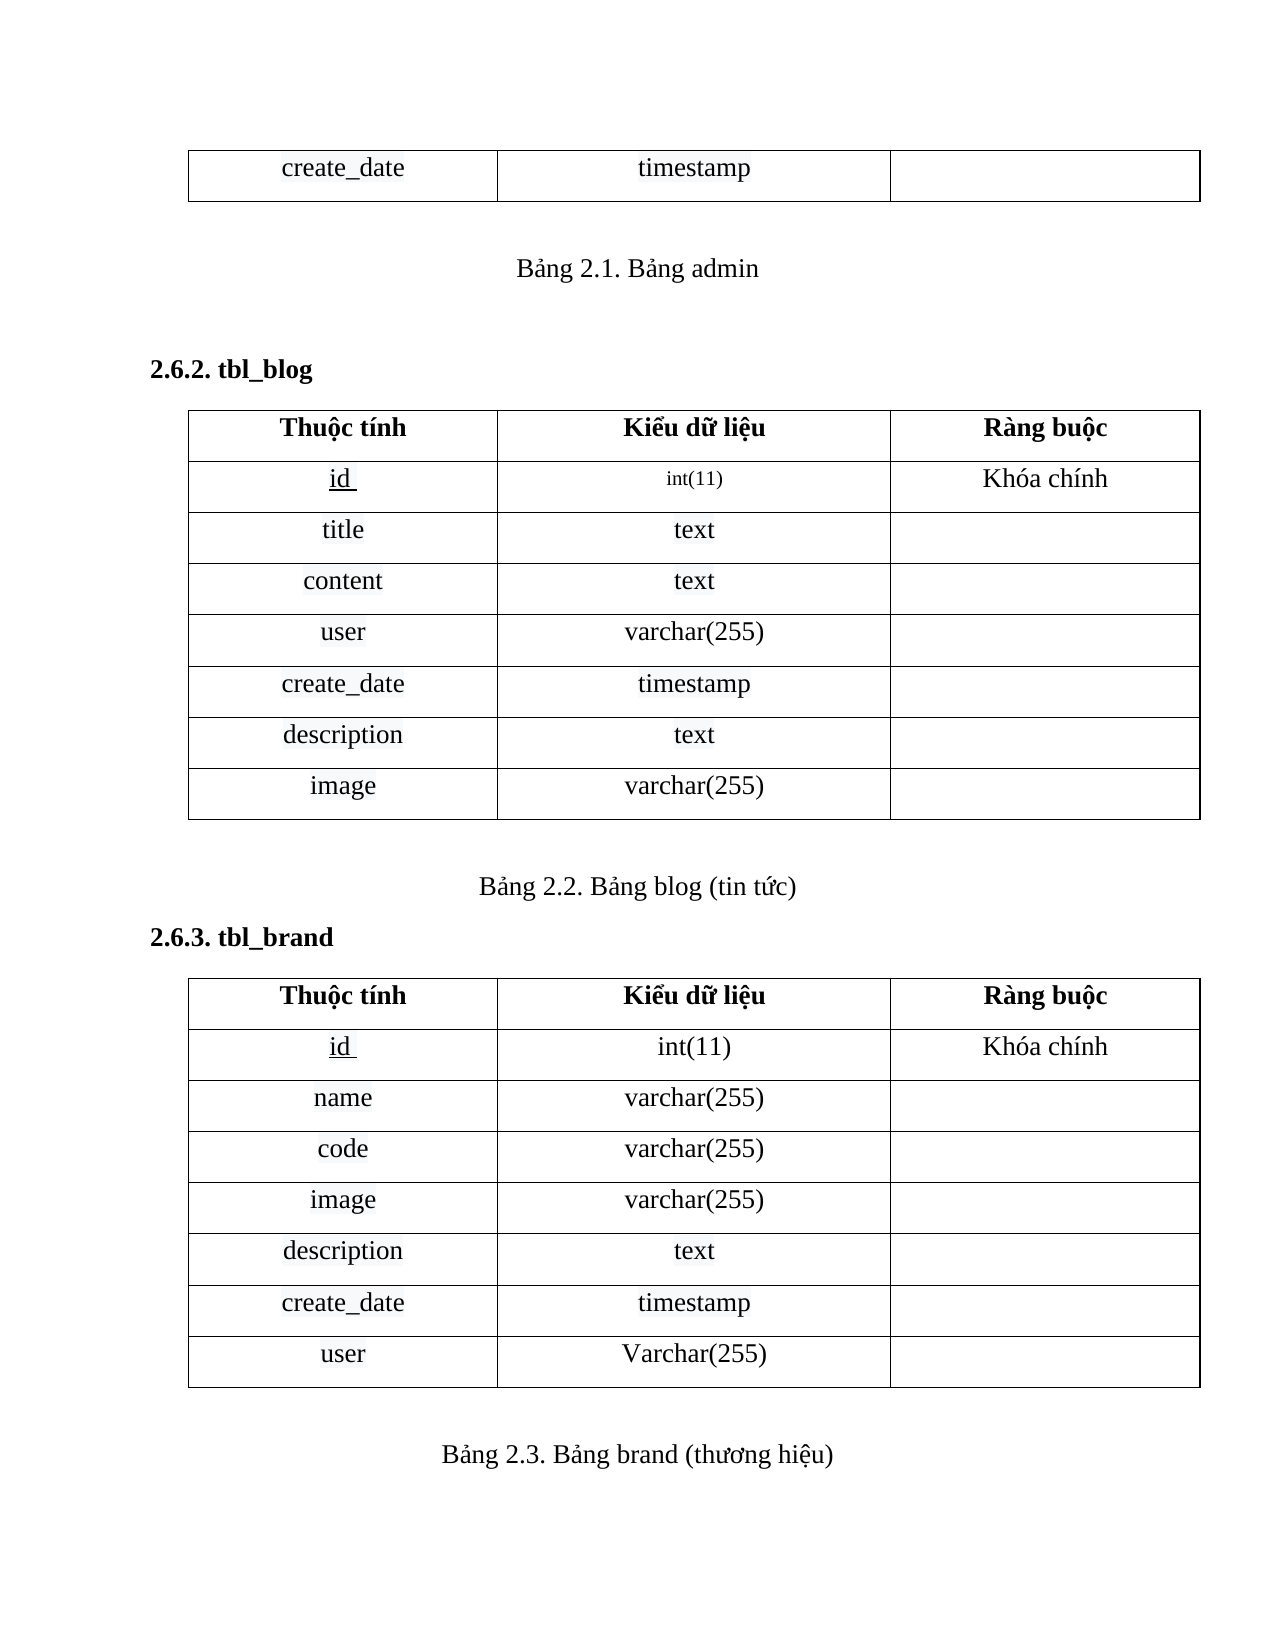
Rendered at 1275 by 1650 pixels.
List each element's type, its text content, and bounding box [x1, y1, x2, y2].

table_cell [891, 667, 1199, 717]
table_cell create_date [189, 667, 497, 717]
text Bảng 2.1. Bảng admin [150, 252, 1125, 284]
table_cell name [189, 1081, 497, 1131]
table_cell int(11) [498, 462, 890, 512]
table_cell content [189, 564, 497, 614]
table_cell timestamp [498, 151, 890, 201]
table_cell image [189, 769, 497, 819]
table_cell varchar(255) [498, 1183, 890, 1233]
table_cell id [189, 462, 497, 512]
table_cell varchar(255) [498, 1132, 890, 1182]
table_cell text [498, 564, 890, 614]
subtitle 2.6.3. tbl_brand [150, 921, 1125, 952]
table_cell Varchar(255) [498, 1337, 890, 1387]
table_cell user [189, 615, 497, 666]
table_header Ràng buộc [891, 411, 1199, 461]
table_cell [891, 1132, 1199, 1182]
text Bảng 2.2. Bảng blog (tin tức) [150, 871, 1125, 902]
table_cell text [498, 1234, 890, 1284]
table_cell [891, 1286, 1199, 1336]
table_cell [891, 513, 1199, 563]
table_cell user [189, 1337, 497, 1387]
table_cell title [189, 513, 497, 563]
table_cell [891, 615, 1199, 666]
table_header Ràng buộc [891, 979, 1199, 1029]
table_cell [891, 151, 1199, 201]
table_cell [891, 1081, 1199, 1131]
table_cell id [189, 1030, 497, 1079]
table_cell varchar(255) [498, 615, 890, 666]
table_header Kiểu dữ liệu [498, 979, 890, 1029]
subtitle 2.6.2. tbl_blog [150, 353, 1125, 384]
table_cell [891, 564, 1199, 614]
table_cell description [189, 1234, 497, 1284]
table_cell create_date [189, 1286, 497, 1336]
table_cell text [498, 718, 890, 768]
table_cell varchar(255) [498, 769, 890, 819]
table_cell description [189, 718, 497, 768]
table_cell [891, 769, 1199, 819]
text Bảng 2.3. Bảng brand (thương hiệu) [150, 1438, 1125, 1469]
table_cell [891, 1183, 1199, 1233]
table_cell varchar(255) [498, 1081, 890, 1131]
table_header Thuộc tính [189, 979, 497, 1029]
table_cell [891, 1234, 1199, 1284]
table_cell int(11) [498, 1030, 890, 1079]
table_cell text [498, 513, 890, 563]
table_header Thuộc tính [189, 411, 497, 461]
table_cell Khóa chính [891, 1030, 1199, 1079]
table_cell timestamp [498, 1286, 890, 1336]
table_cell timestamp [498, 667, 890, 717]
table_cell image [189, 1183, 497, 1233]
table_header Kiểu dữ liệu [498, 411, 890, 461]
table_cell Khóa chính [891, 462, 1199, 512]
table_cell [891, 718, 1199, 768]
table_cell create_date [189, 151, 497, 201]
table_cell code [189, 1132, 497, 1182]
table_cell [891, 1337, 1199, 1387]
